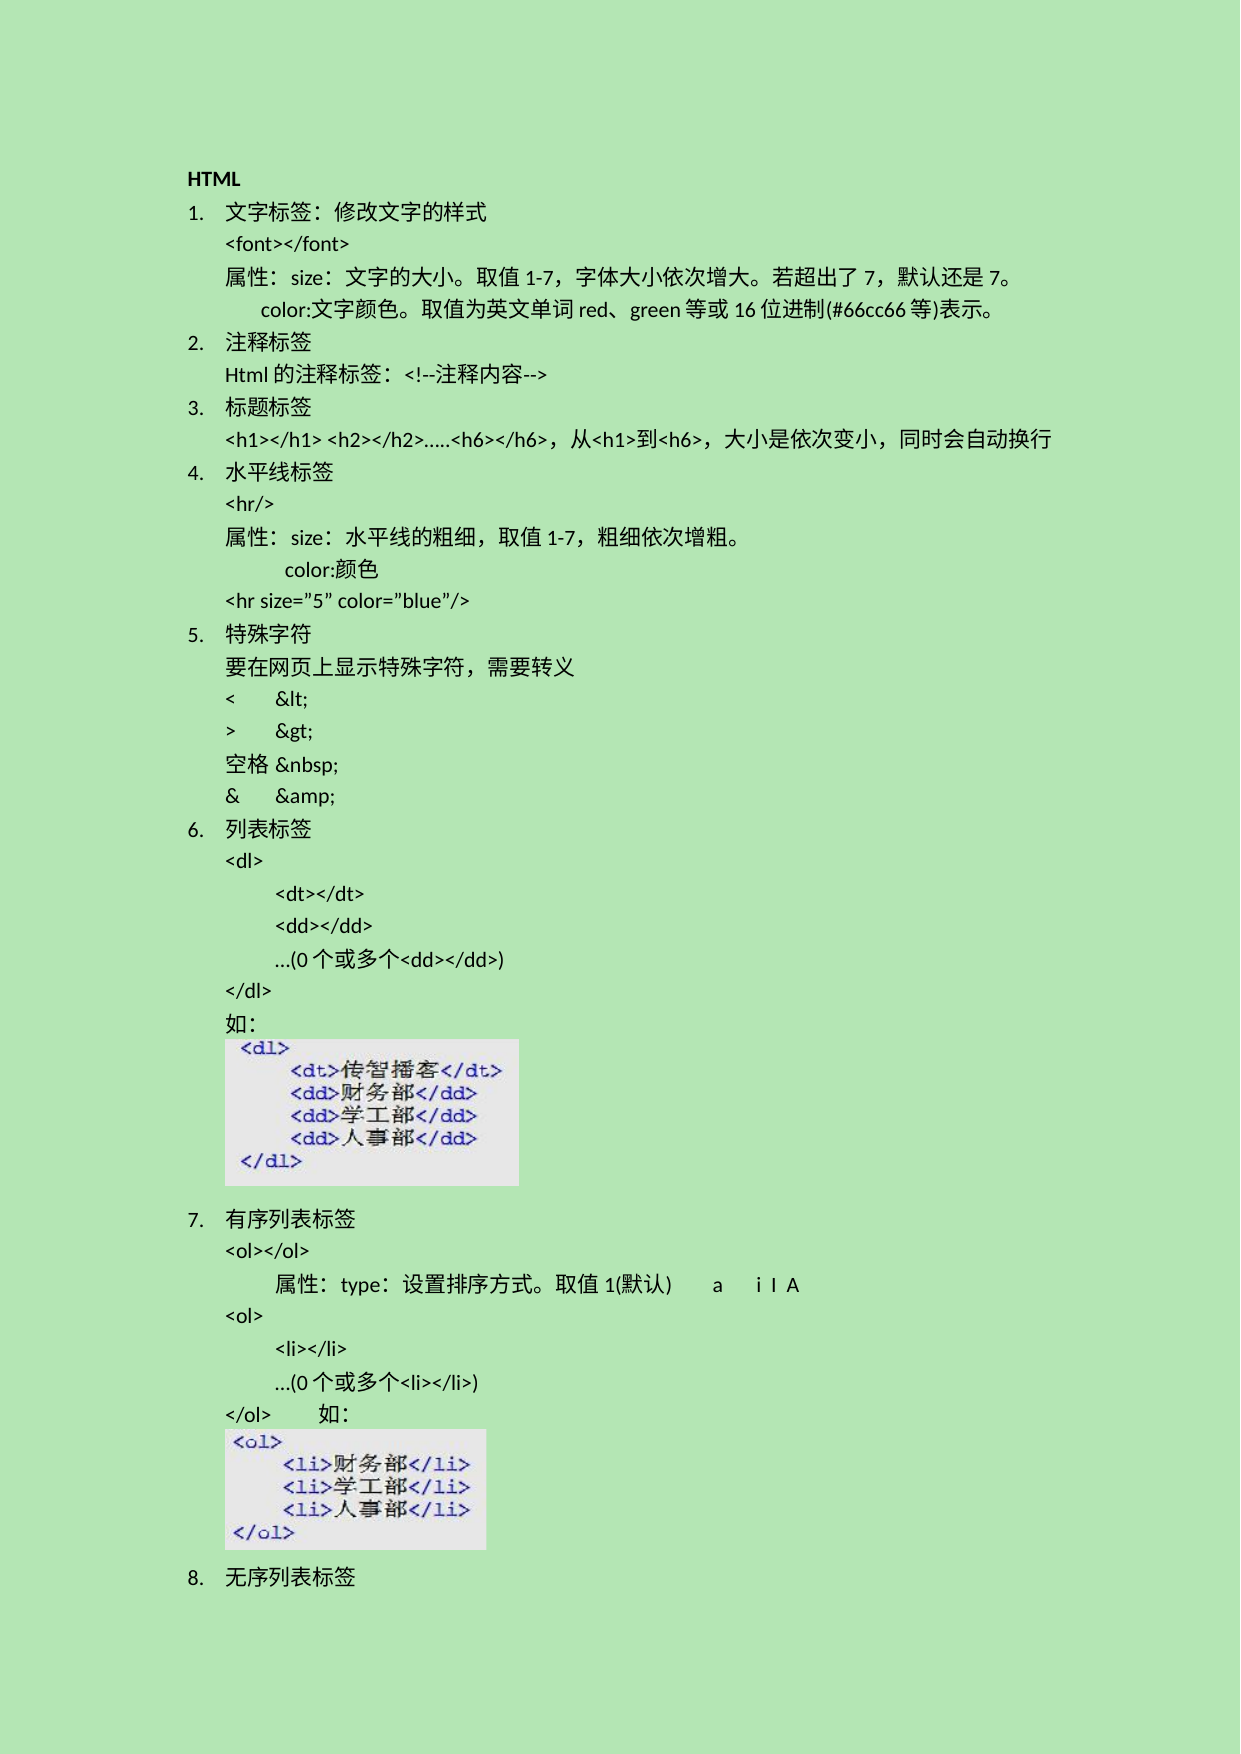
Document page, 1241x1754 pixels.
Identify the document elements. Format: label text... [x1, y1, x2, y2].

text > &gt; [225, 714, 1053, 747]
list color:文字颜色。取值为英文单词red、green等或16位进制(#66cc66等)表示。 [225, 292, 1053, 324]
list <ol> [225, 1299, 1053, 1332]
list …(0个或多个<dd></dd>) [225, 942, 1053, 974]
subtitle HTML [187, 162, 1053, 194]
list 注释标签 [187, 324, 1053, 357]
list 属性：type：设置排序方式。取值 1(默认) a i I A [225, 1267, 1053, 1299]
list 有序列表标签 [187, 1202, 1053, 1234]
list <ol></ol> [225, 1234, 1053, 1267]
list <hr/> [225, 487, 1053, 519]
list 列表标签 [187, 812, 1053, 844]
list <font></font> [225, 227, 1053, 259]
list 属性：size：文字的大小。取值1-7，字体大小依次增大。若超出了7，默认还是7。 [225, 259, 1053, 292]
list < &lt; [225, 682, 1053, 714]
list 文字标签：修改文字的样式 [187, 194, 1053, 227]
list 要在网页上显示特殊字符，需要转义 [225, 649, 1053, 682]
list 属性：size：水平线的粗细，取值1-7，粗细依次增粗。 [225, 519, 1053, 552]
text & &amp; [225, 779, 1053, 812]
list color:颜色 [225, 552, 1053, 584]
list …(0个或多个<li></li>) [225, 1364, 1053, 1397]
list Html的注释标签：<!--注释内容--> [225, 357, 1053, 389]
list <li></li> [225, 1332, 1053, 1364]
list </ol> 如： [225, 1397, 1053, 1429]
list 标题标签 [187, 389, 1053, 422]
picture [225, 1429, 487, 1550]
list <dl> [225, 844, 1053, 877]
list 无序列表标签 [187, 1559, 1053, 1592]
list <h1></h1> <h2></h2>…..<h6></h6>，从<h1>到<h6>，大小是依次变小，同时会自动换行 [225, 422, 1053, 454]
list <dt></dt> [225, 877, 1053, 909]
list 水平线标签 [187, 454, 1053, 487]
list <hr size=”5” color=”blue”/> [225, 584, 1053, 617]
text 空格 &nbsp; [225, 747, 1053, 779]
list </dl> [225, 974, 1053, 1007]
picture [225, 1039, 519, 1186]
list 特殊字符 [187, 617, 1053, 649]
list 如： [225, 1007, 1053, 1039]
list <dd></dd> [225, 909, 1053, 942]
